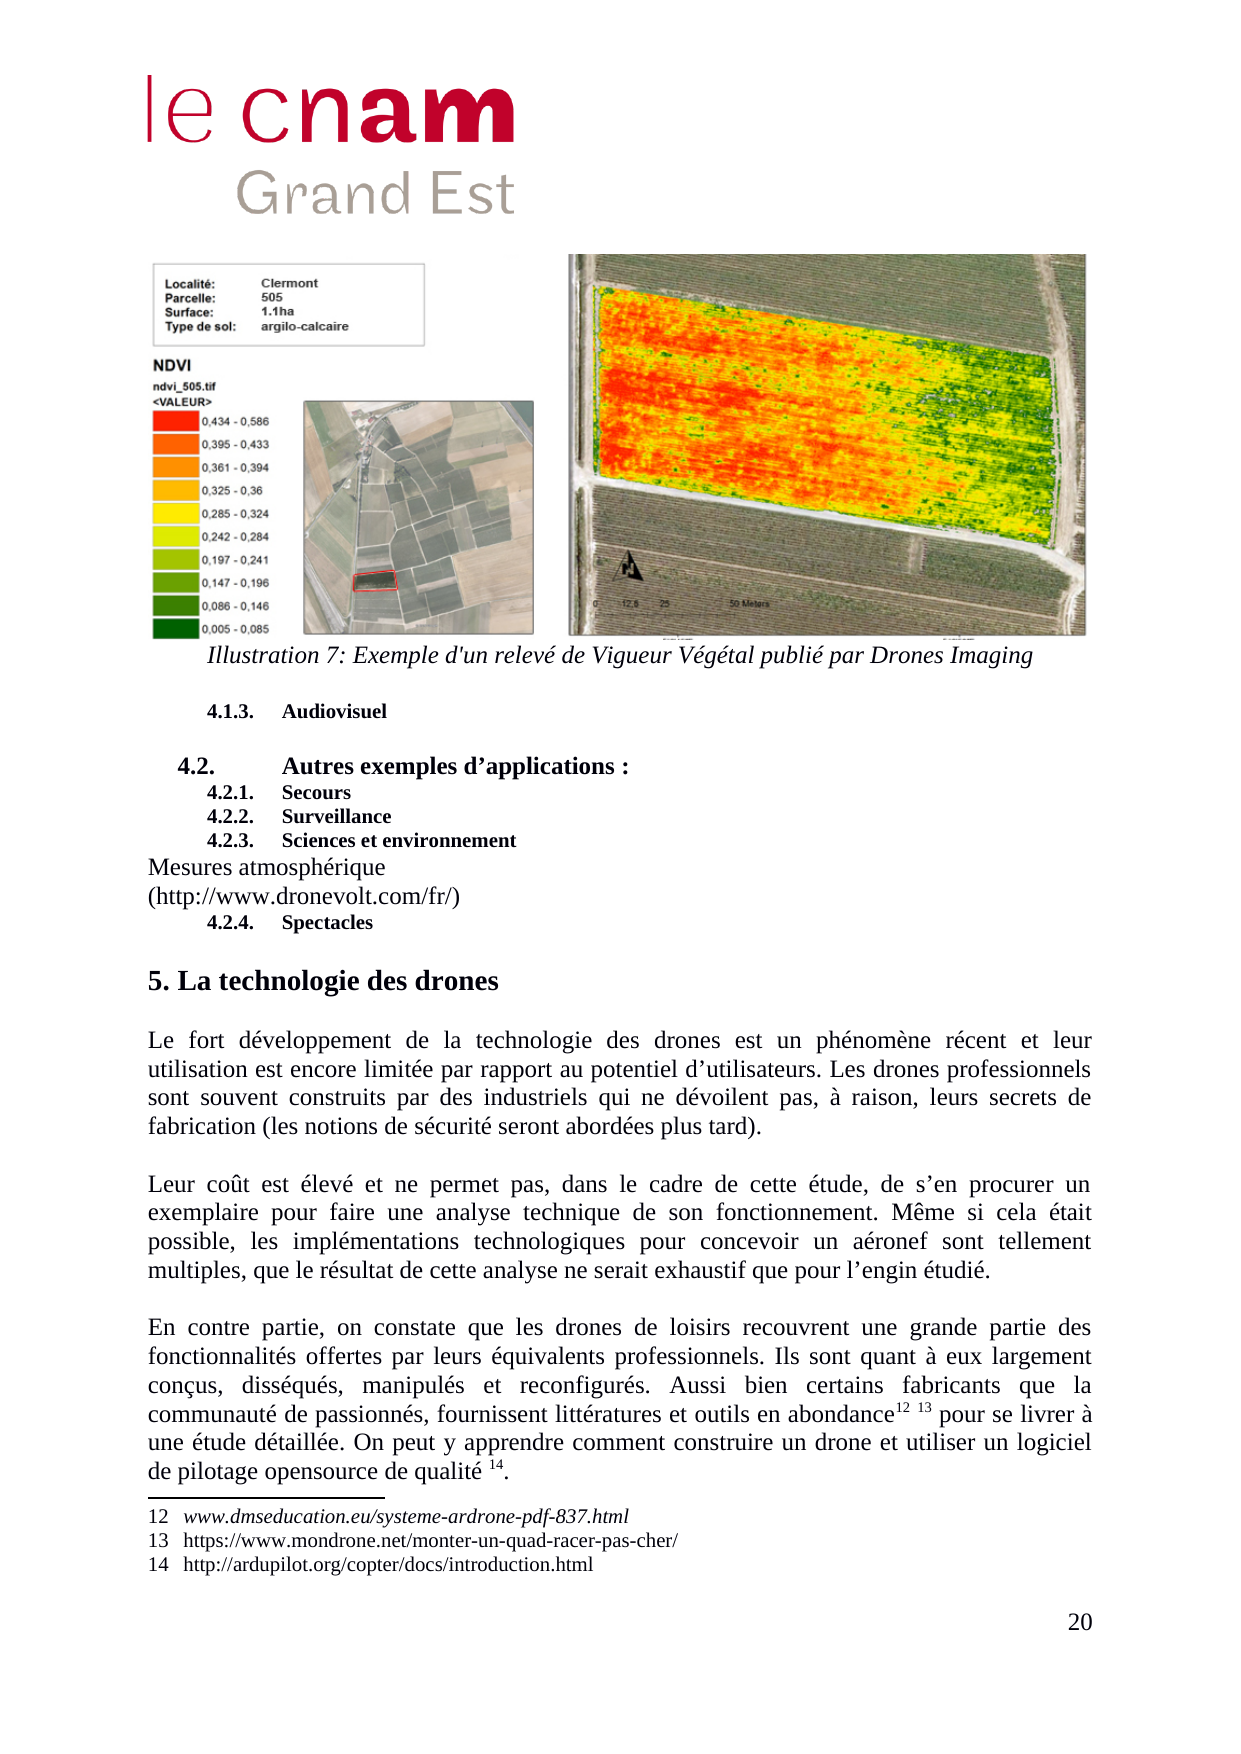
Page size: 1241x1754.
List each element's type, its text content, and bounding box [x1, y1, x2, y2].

subtitle Spectacles [207, 910, 1092, 934]
subtitle Surveillance [207, 804, 1092, 828]
text Le fort développement de la technologie des drones est un phénomène récent et leur utilisation est encore limitée par rapport au potentiel d’utilisateurs. Les drones professionnels sont souvent construits par des industriels qui ne dévoilent pas, à raison, leurs secrets de fabrication (les notions de sécurité seront abordées plus tard). [148, 1025, 1092, 1140]
text (http://www.dronevolt.com/fr/) [148, 881, 1092, 910]
subtitle Secours [207, 780, 1092, 804]
subtitle Autres exemples d’applications : [177, 751, 1092, 780]
subtitle Sciences et environnement [207, 828, 1092, 852]
text Mesures atmosphérique [148, 852, 1092, 881]
text Leur coût est élevé et ne permet pas, dans le cadre de cette étude, de s’en procurer un exemplaire pour faire une analyse technique de son fonctionnement. Même si cela était possible, les implémentations technologiques pour concevoir un aéronef sont tellement multiples, que le résultat de cette analyse ne serait exhaustif que pour l’engin étudié. [148, 1169, 1092, 1284]
picture [147, 75, 514, 214]
subtitle La technologie des drones [148, 963, 1092, 996]
text En contre partie, on constate que les drones de loisirs recouvrent une grande partie des fonctionnalités offertes par leurs équivalents professionnels. Ils sont quant à eux largement conçus, disséqués, manipulés et reconfigurés. Aussi bien certains fabricants que la communauté de passionnés, fournissent littératures et outils en abondance pour se livrer à une étude détaillée. On peut y apprendre comment construire un drone et utiliser un logiciel de pilotage opensource de qualité . [148, 1312, 1092, 1485]
subtitle Audiovisuel [207, 698, 1092, 723]
picture [147, 254, 1093, 640]
